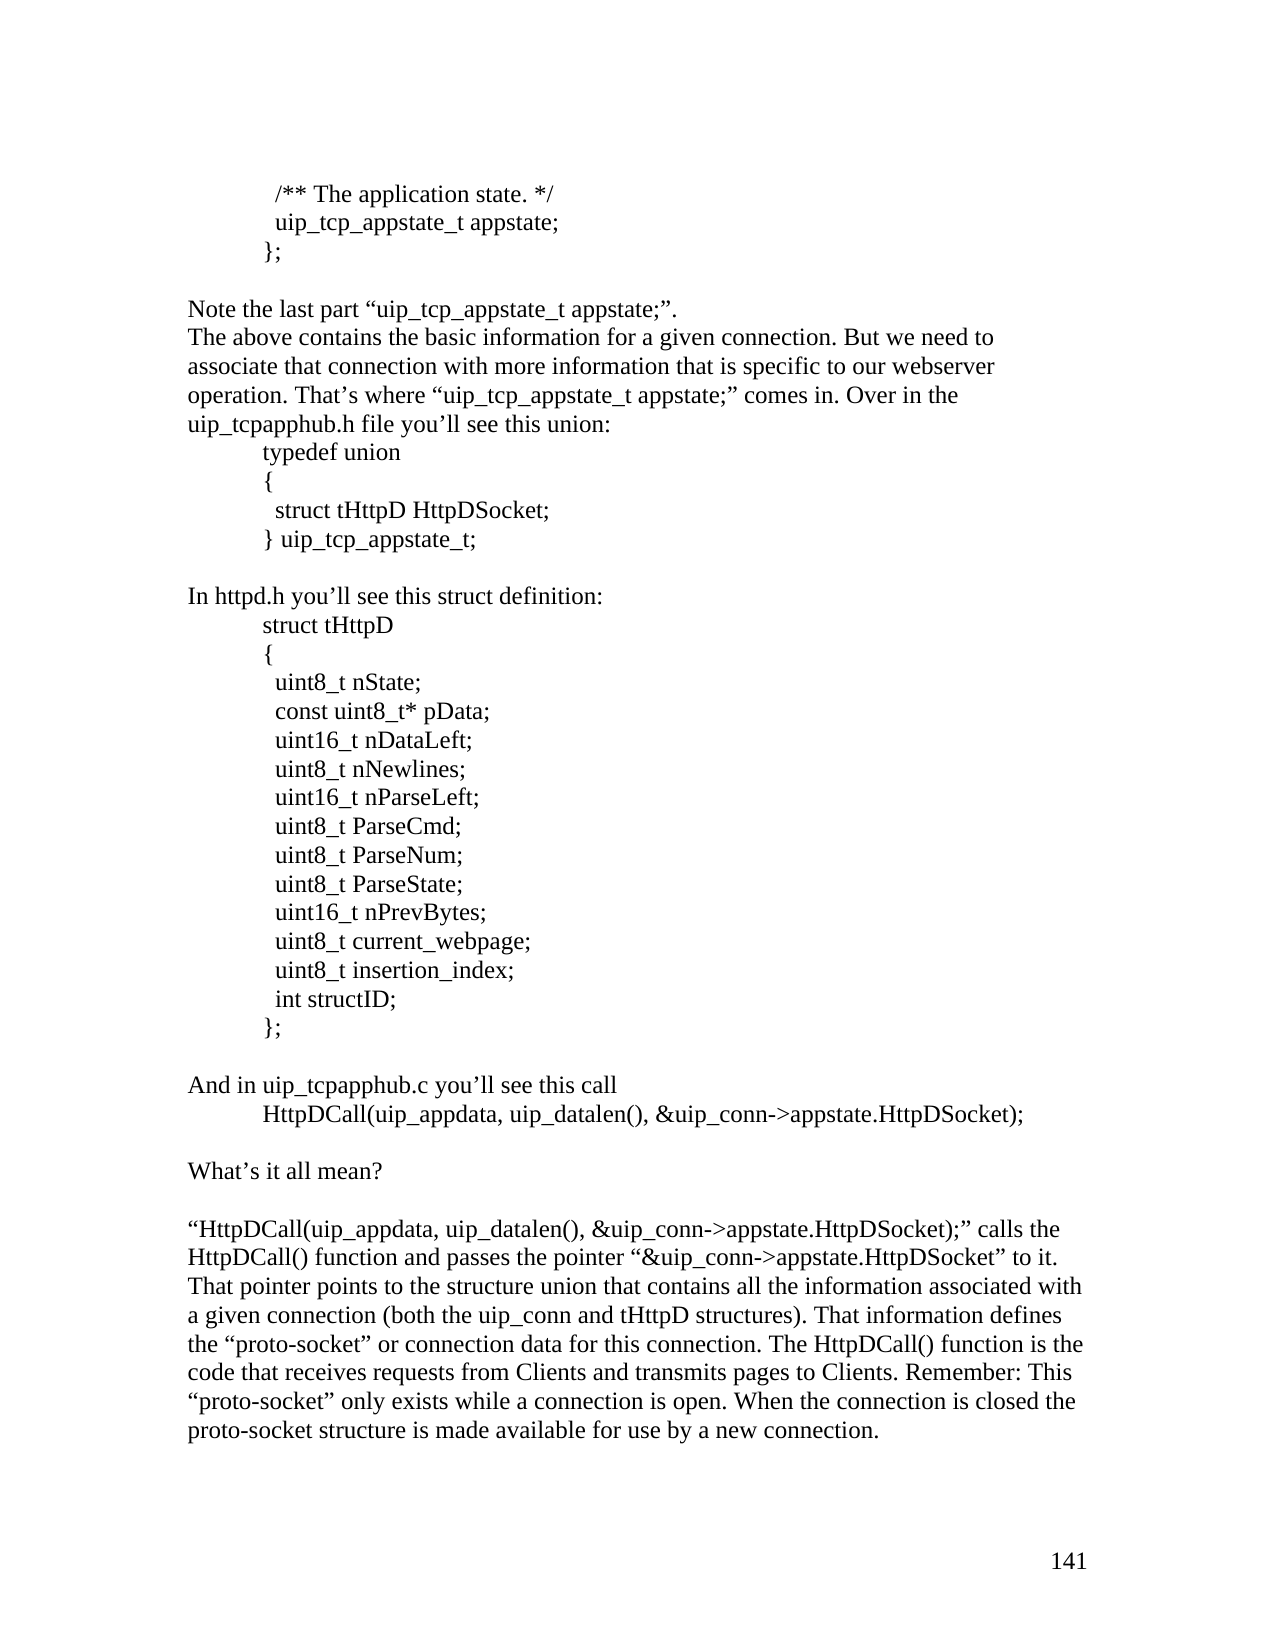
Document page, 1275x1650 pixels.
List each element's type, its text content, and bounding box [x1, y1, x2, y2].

text uint8_t ParseCmd; [262, 811, 1087, 840]
text } uip_tcp_appstate_t; [262, 524, 1087, 552]
text In httpd.h you’ll see this struct definition: [187, 581, 1087, 610]
text uint8_t nState; [262, 667, 1087, 696]
text uint8_t ParseState; [262, 869, 1087, 897]
text struct tHttpD HttpDSocket; [262, 495, 1087, 524]
text const uint8_t* pData; [262, 696, 1087, 725]
text { [262, 639, 1087, 667]
text uint16_t nPrevBytes; [262, 897, 1087, 926]
text /** The application state. */ [262, 179, 1087, 207]
text typedef union [262, 437, 1087, 466]
text uip_tcp_appstate_t appstate; [262, 207, 1087, 236]
text HttpDCall(uip_appdata, uip_datalen(), &uip_conn->appstate.HttpDSocket); [262, 1099, 1087, 1127]
text struct tHttpD [262, 610, 1087, 639]
text uint8_t nNewlines; [262, 754, 1087, 782]
text What’s it all mean? [187, 1156, 1087, 1185]
text }; [262, 1012, 1087, 1041]
text uint16_t nDataLeft; [262, 725, 1087, 754]
text }; [262, 236, 1087, 265]
text uint8_t ParseNum; [262, 840, 1087, 869]
text The above contains the basic information for a given connection. But we need to associate that connection with more information that is specific to our webserver operation. That’s where “uip_tcp_appstate_t appstate;” comes in. Over in the uip_tcpapphub.h file you’ll see this union: [187, 322, 1087, 437]
text “HttpDCall(uip_appdata, uip_datalen(), &uip_conn->appstate.HttpDSocket);” calls the HttpDCall() function and passes the pointer “&uip_conn->appstate.HttpDSocket” to it. That pointer points to the structure union that contains all the information associated with a given connection (both the uip_conn and tHttpD structures). That information defines the “proto-socket” or connection data for this connection. The HttpDCall() function is the code that receives requests from Clients and transmits pages to Clients. Remember: This “proto-socket” only exists while a connection is open. When the connection is closed the proto-socket structure is made available for use by a new connection. [187, 1214, 1087, 1444]
text { [262, 466, 1087, 495]
text uint8_t current_webpage; [262, 926, 1087, 955]
text uint16_t nParseLeft; [262, 782, 1087, 811]
text int structID; [262, 984, 1087, 1012]
text Note the last part “uip_tcp_appstate_t appstate;”. [187, 294, 1087, 322]
text uint8_t insertion_index; [262, 955, 1087, 984]
text And in uip_tcpapphub.c you’ll see this call [187, 1070, 1087, 1099]
